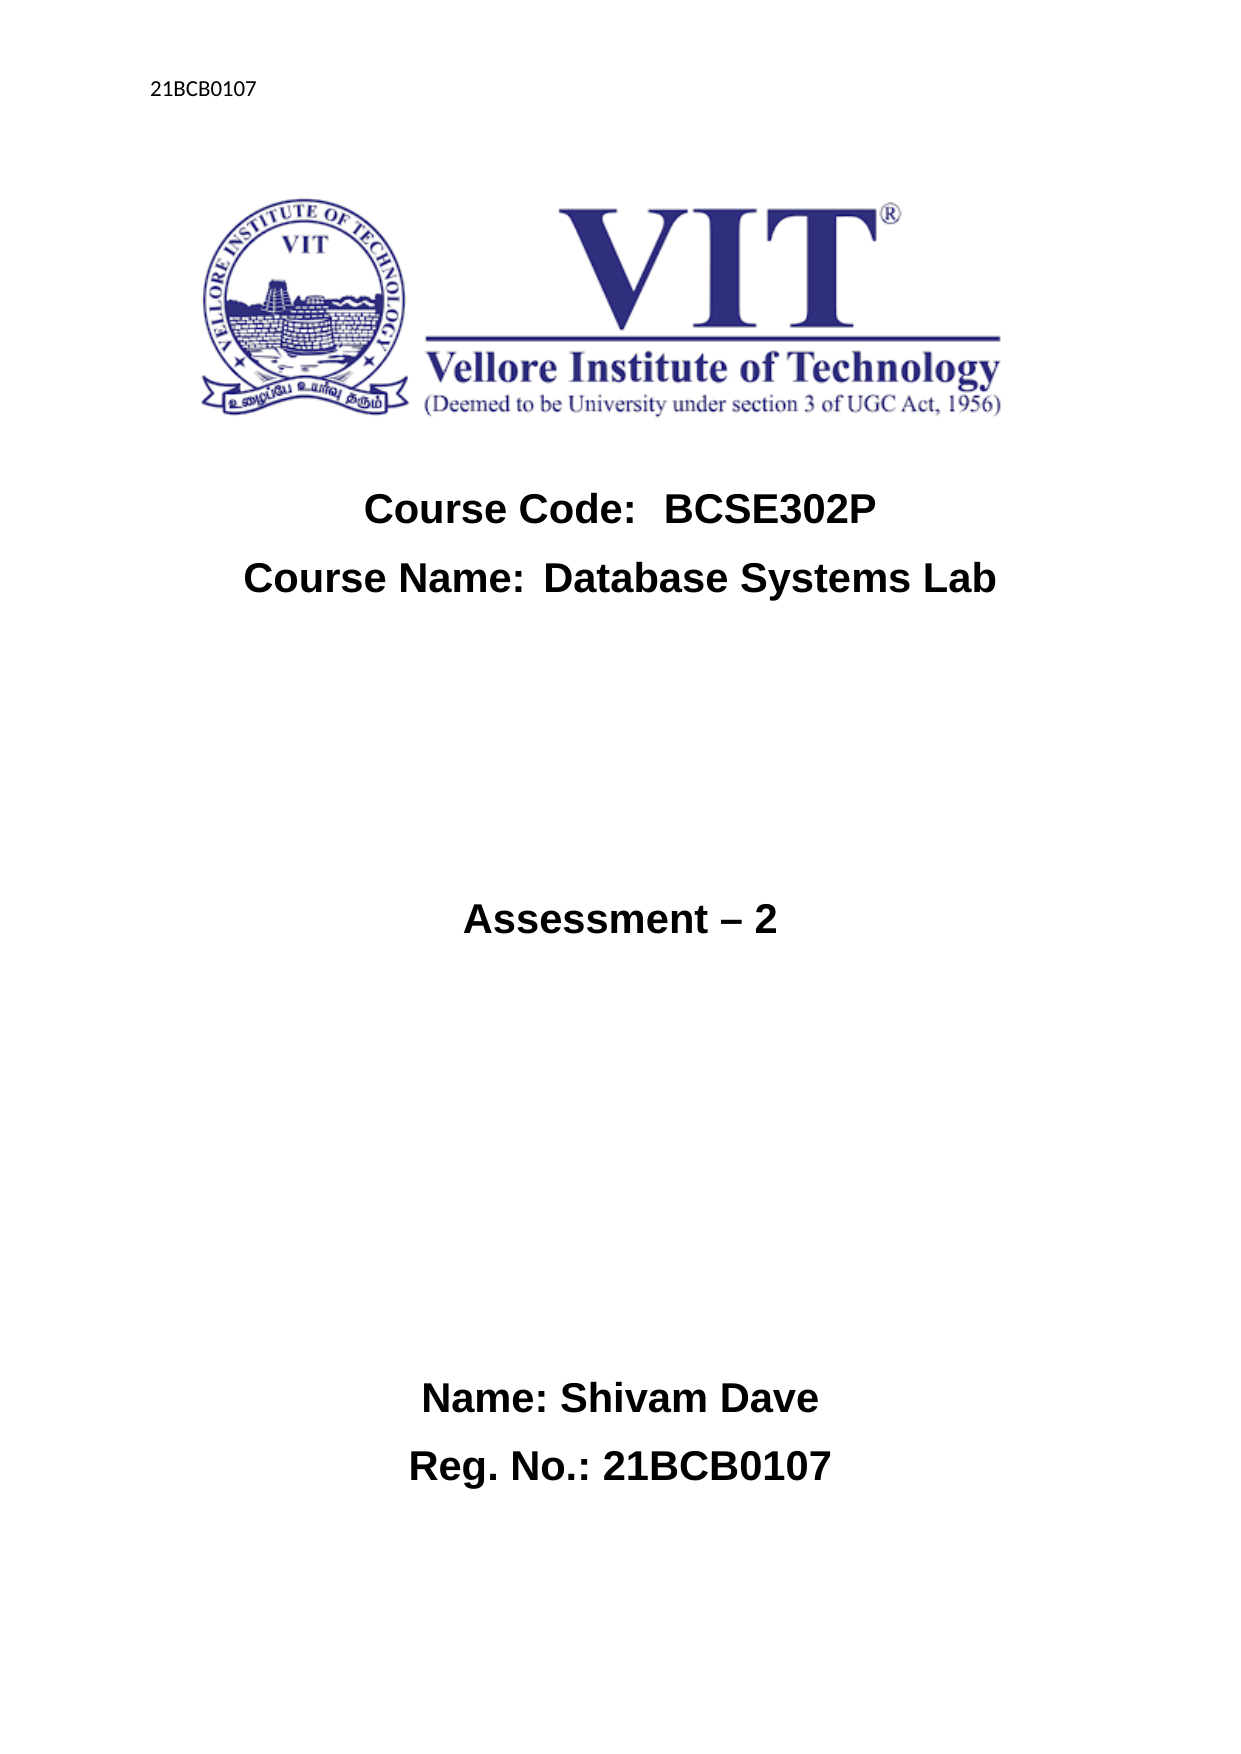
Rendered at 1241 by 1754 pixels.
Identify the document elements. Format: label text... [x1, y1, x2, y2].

text Course Code: BCSE302P [150, 485, 1090, 533]
text Reg. No.: 21BCB0107 [150, 1441, 1090, 1489]
picture [150, 150, 1091, 466]
text Name: Shivam Dave [150, 1373, 1090, 1421]
text Course Name: Database Systems Lab [150, 553, 1090, 601]
text Assessment – 2 [150, 895, 1090, 943]
